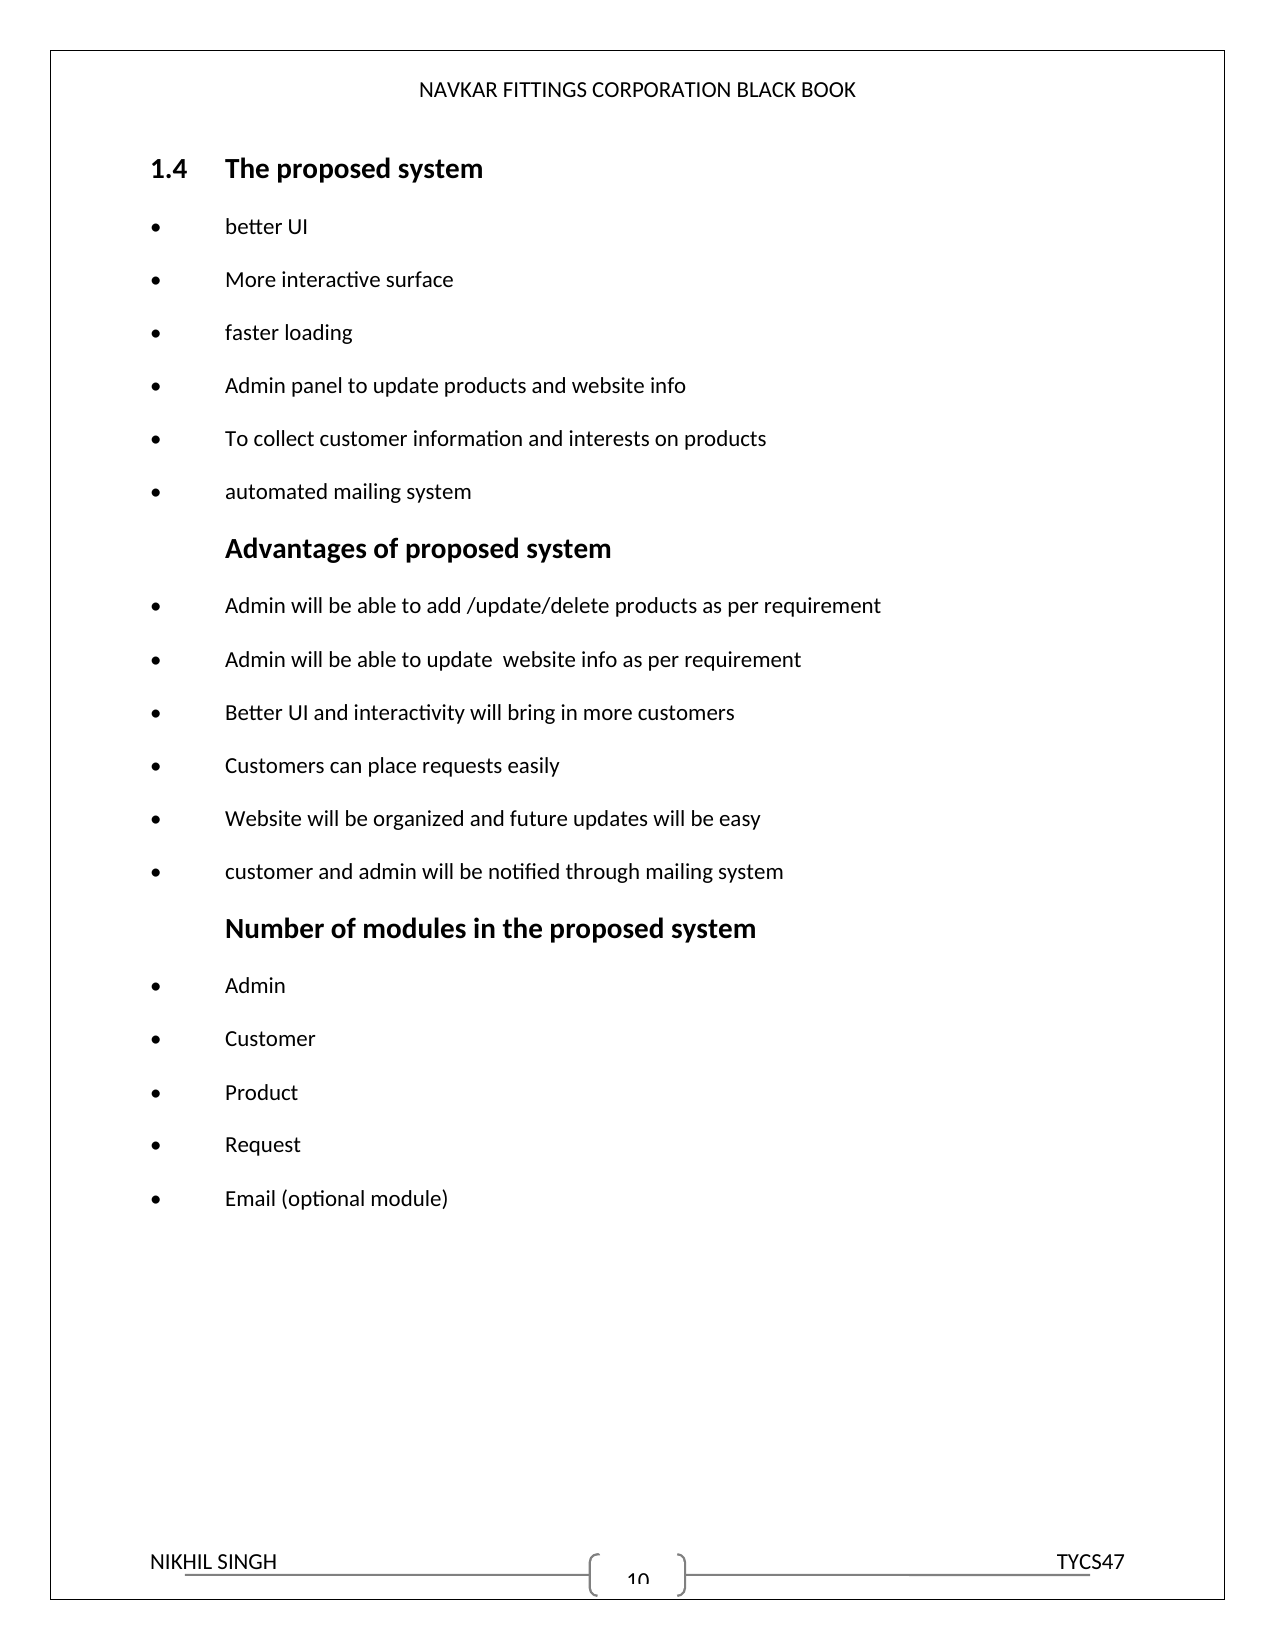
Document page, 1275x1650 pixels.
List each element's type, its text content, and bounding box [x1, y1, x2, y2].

text • better UI [150, 212, 1125, 240]
text • Admin will be able to update website info as per requirement [150, 645, 1125, 673]
text • Better UI and interactivity will bring in more customers [150, 698, 1125, 726]
text • To collect customer information and interests on products [150, 424, 1125, 452]
text • faster loading [150, 318, 1125, 346]
text Advantages of proposed system [150, 530, 1125, 566]
text • Admin will be able to add /update/delete products as per requirement [150, 592, 1125, 620]
text • Admin [150, 972, 1125, 999]
text • automated mailing system [150, 477, 1125, 505]
text • Customers can place requests easily [150, 751, 1125, 779]
text • More interactive surface [150, 265, 1125, 293]
text • Admin panel to update products and website info [150, 371, 1125, 399]
text • Email (optional module) [150, 1184, 1125, 1212]
text • Customer [150, 1024, 1125, 1053]
text • Website will be organized and future updates will be easy [150, 804, 1125, 832]
text • Request [150, 1131, 1125, 1159]
text • customer and admin will be notified through mailing system [150, 857, 1125, 885]
text • Product [150, 1078, 1125, 1106]
text 1.4 The proposed system [150, 150, 1125, 186]
text Number of modules in the proposed system [150, 910, 1125, 945]
